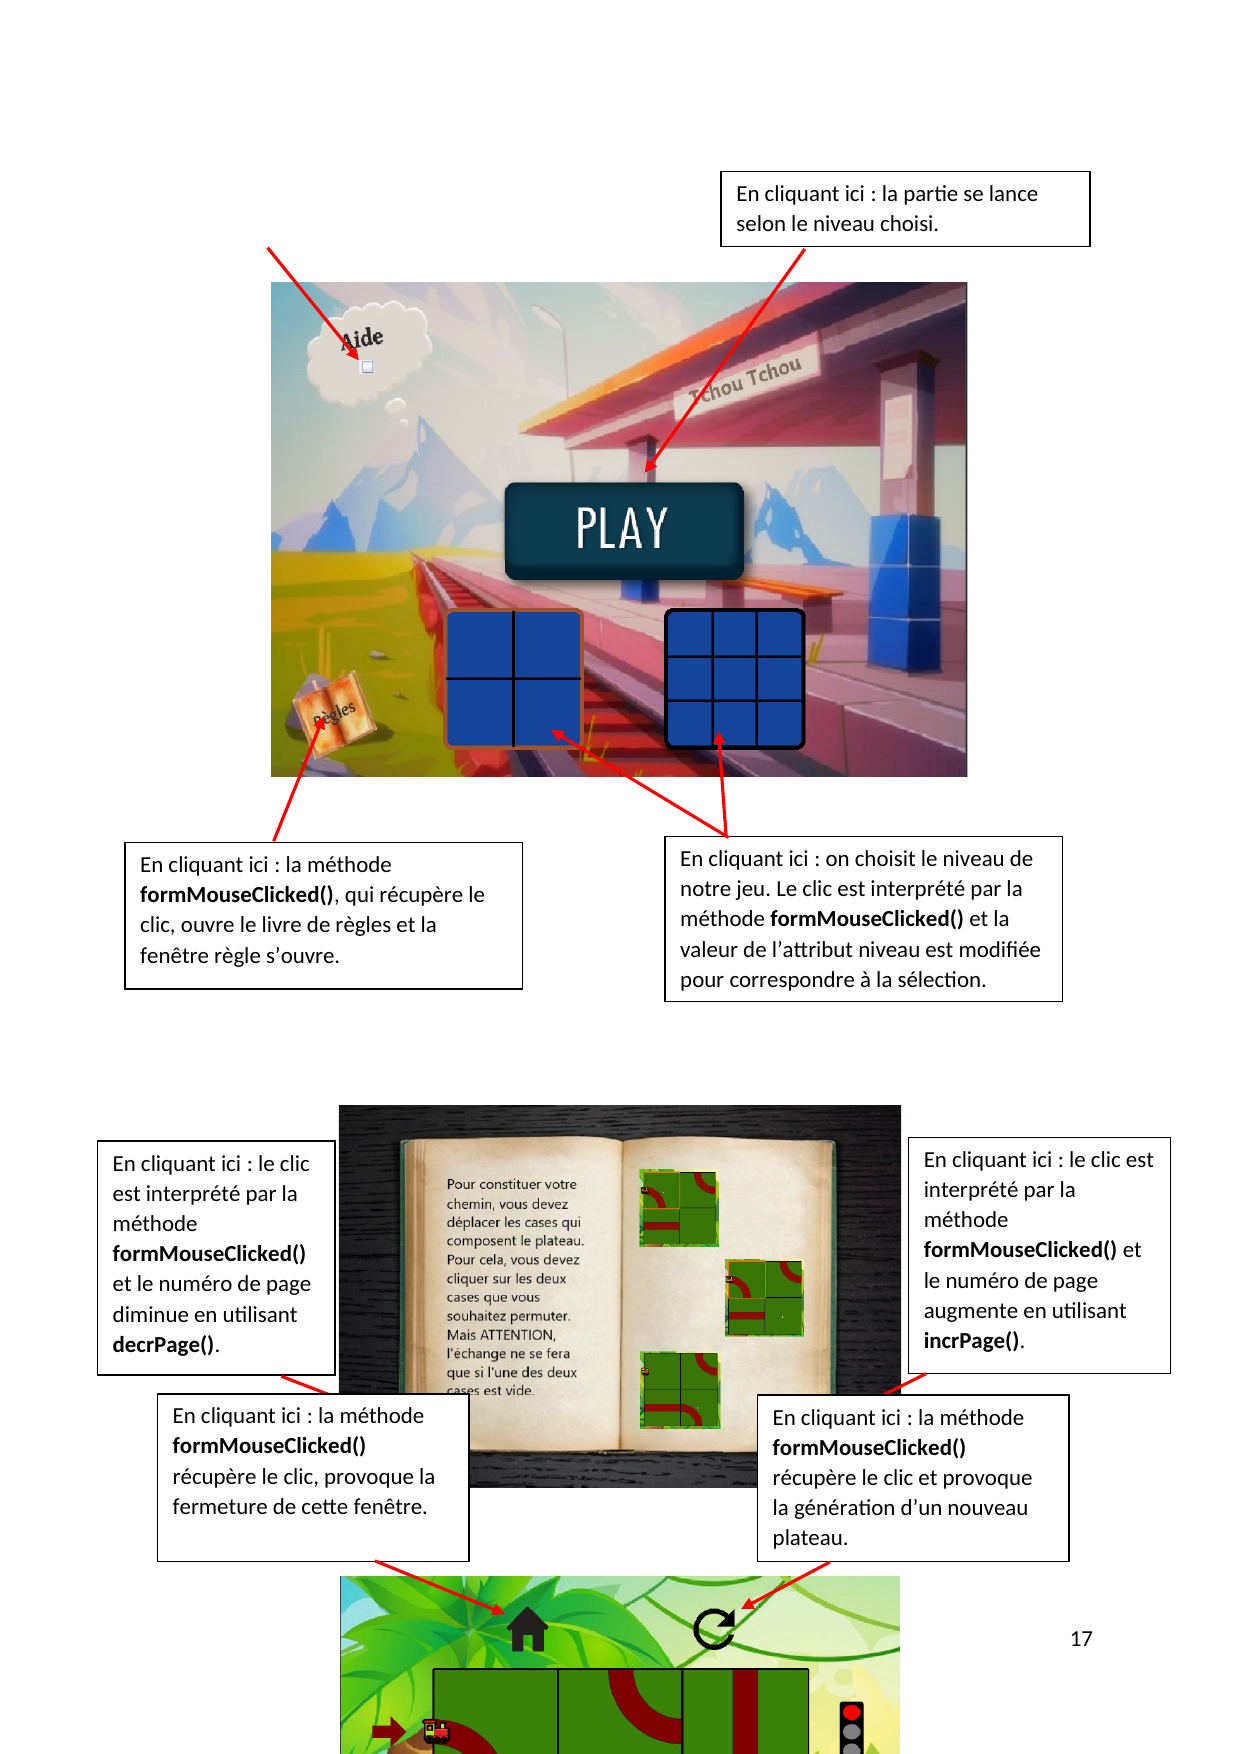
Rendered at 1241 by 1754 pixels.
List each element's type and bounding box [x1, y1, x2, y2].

picture [338, 1105, 902, 1488]
picture [891, 1388, 902, 1394]
picture [340, 1576, 900, 1754]
picture [271, 282, 968, 777]
